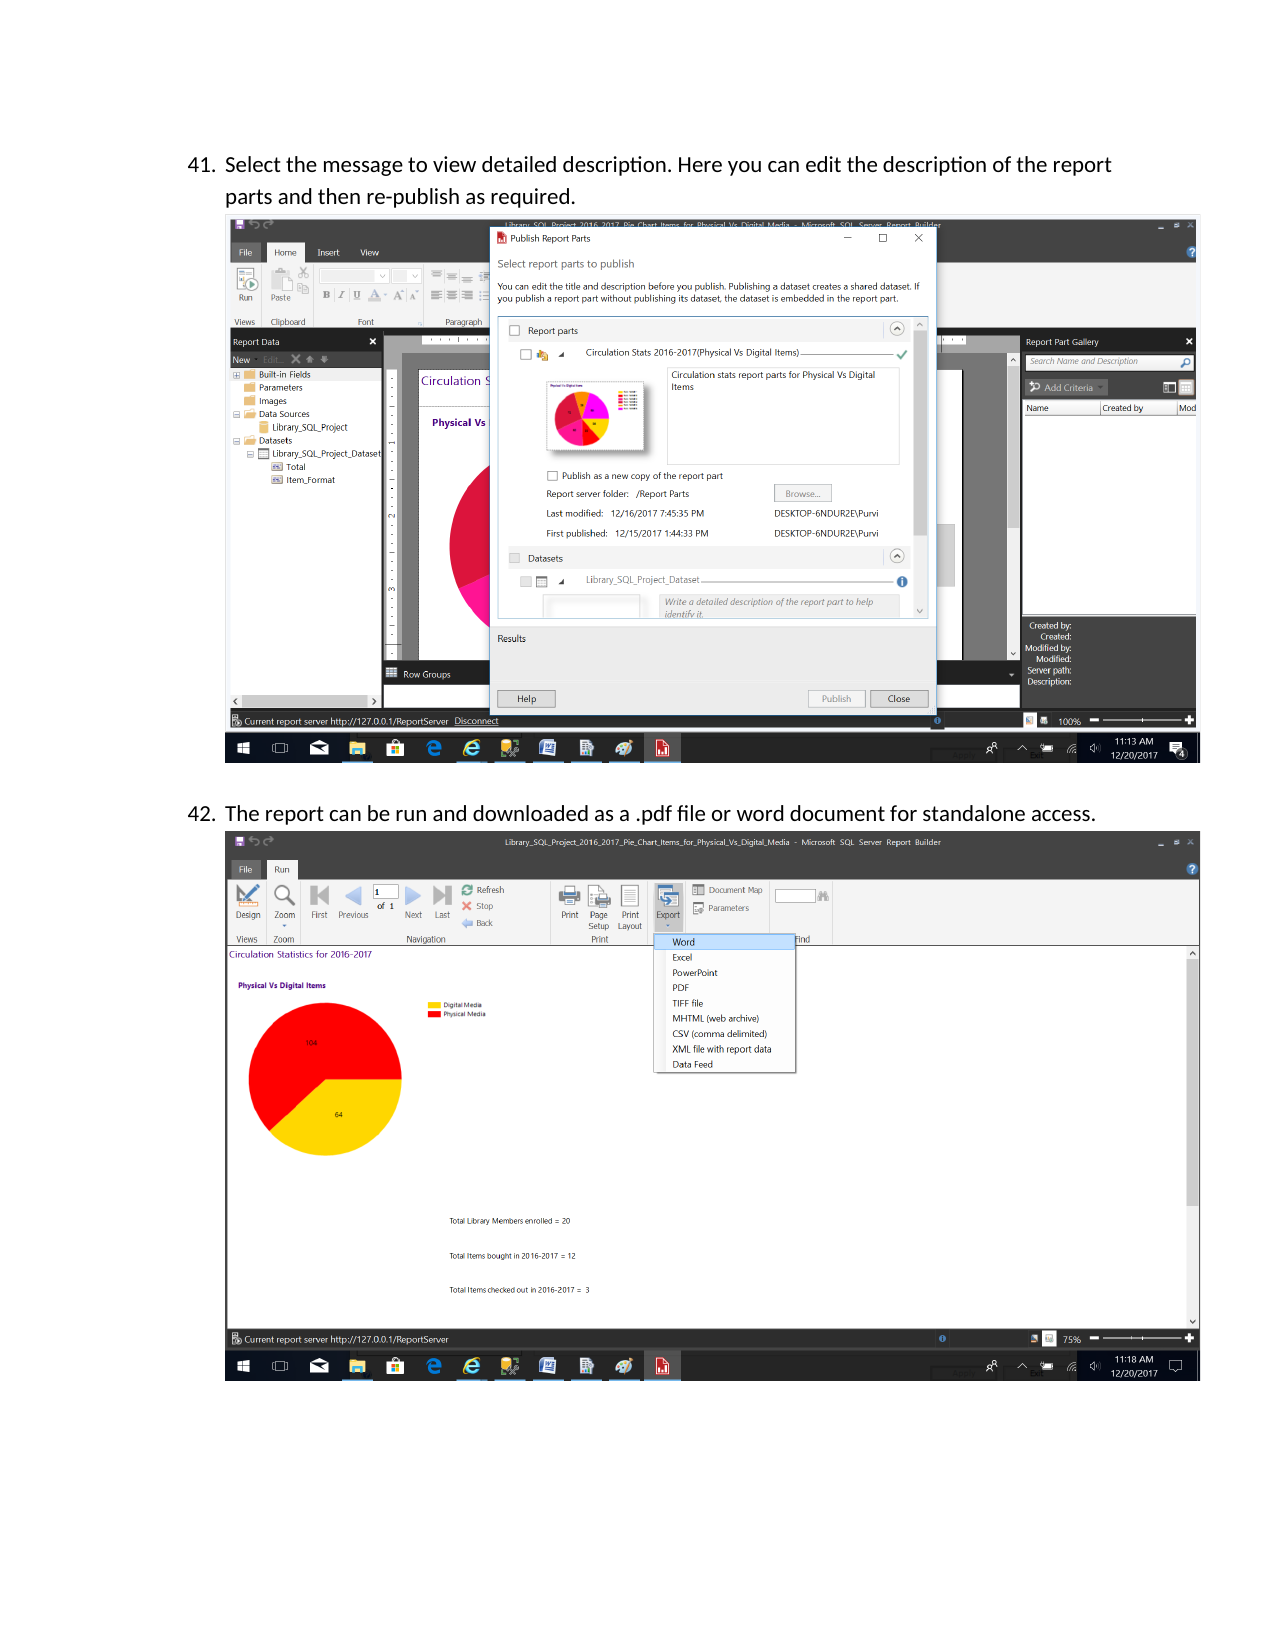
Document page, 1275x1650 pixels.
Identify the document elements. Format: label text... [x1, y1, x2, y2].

picture [225, 214, 1200, 763]
picture [225, 831, 1200, 1381]
